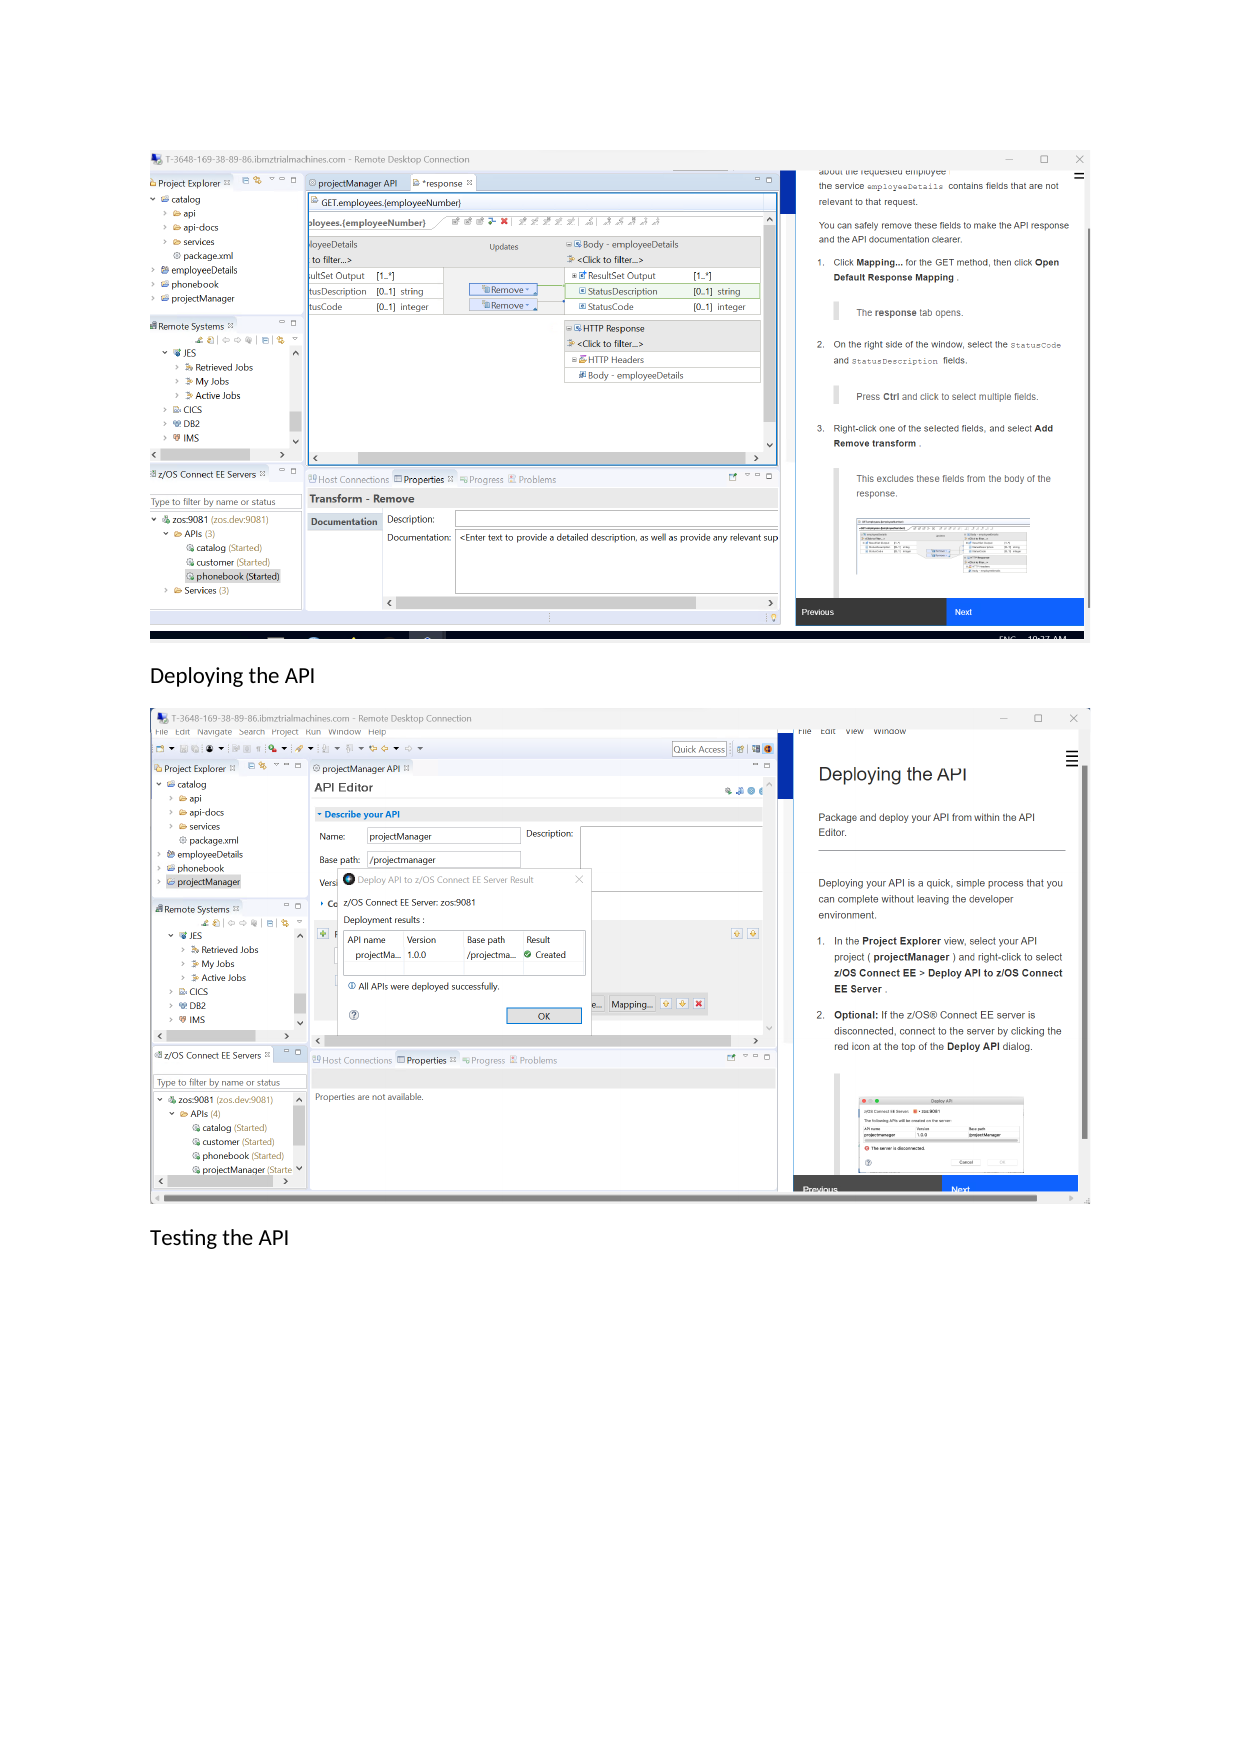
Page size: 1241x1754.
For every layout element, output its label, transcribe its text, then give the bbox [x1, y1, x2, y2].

text Deploying the API [150, 661, 1090, 689]
picture [150, 708, 1091, 1204]
picture [150, 150, 1091, 643]
text Testing the API [150, 1223, 1090, 1251]
